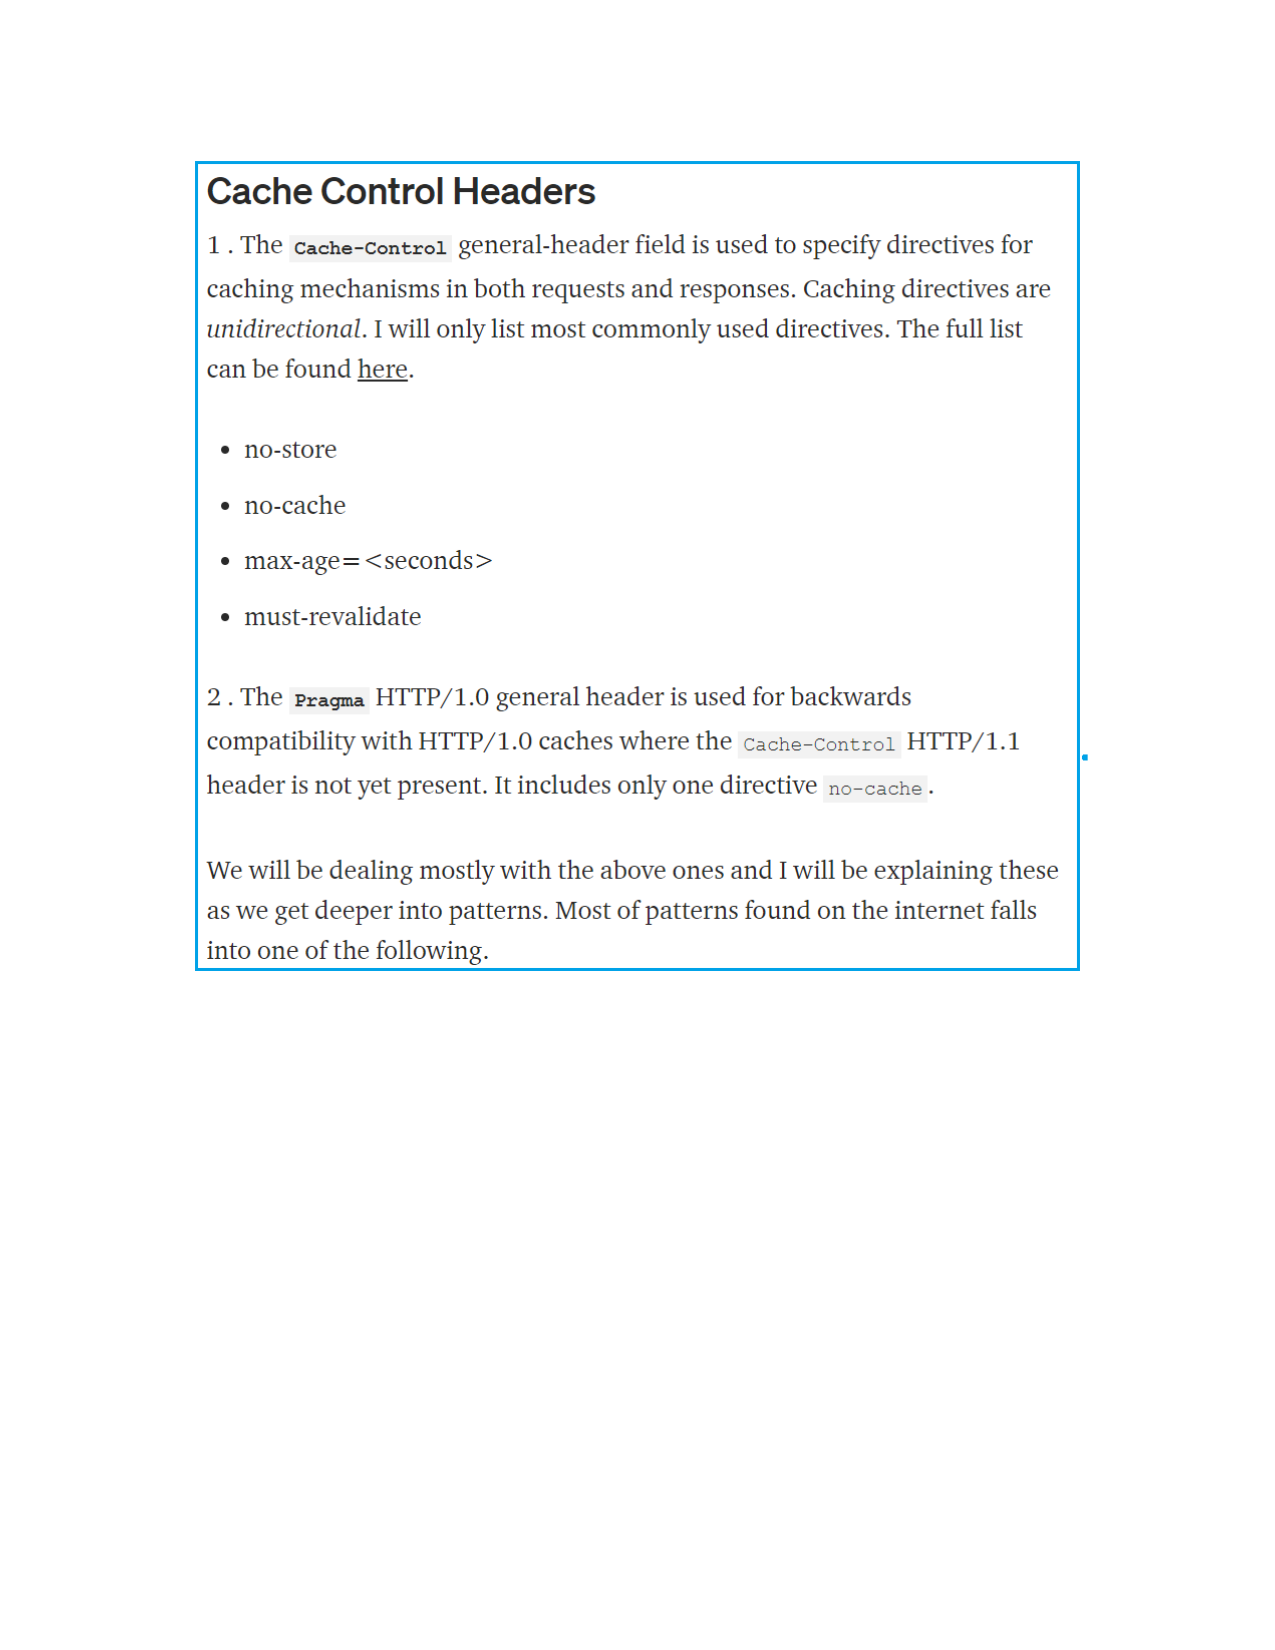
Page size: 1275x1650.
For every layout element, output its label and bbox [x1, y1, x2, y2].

picture [187, 150, 1088, 975]
picture [199, 165, 1076, 967]
